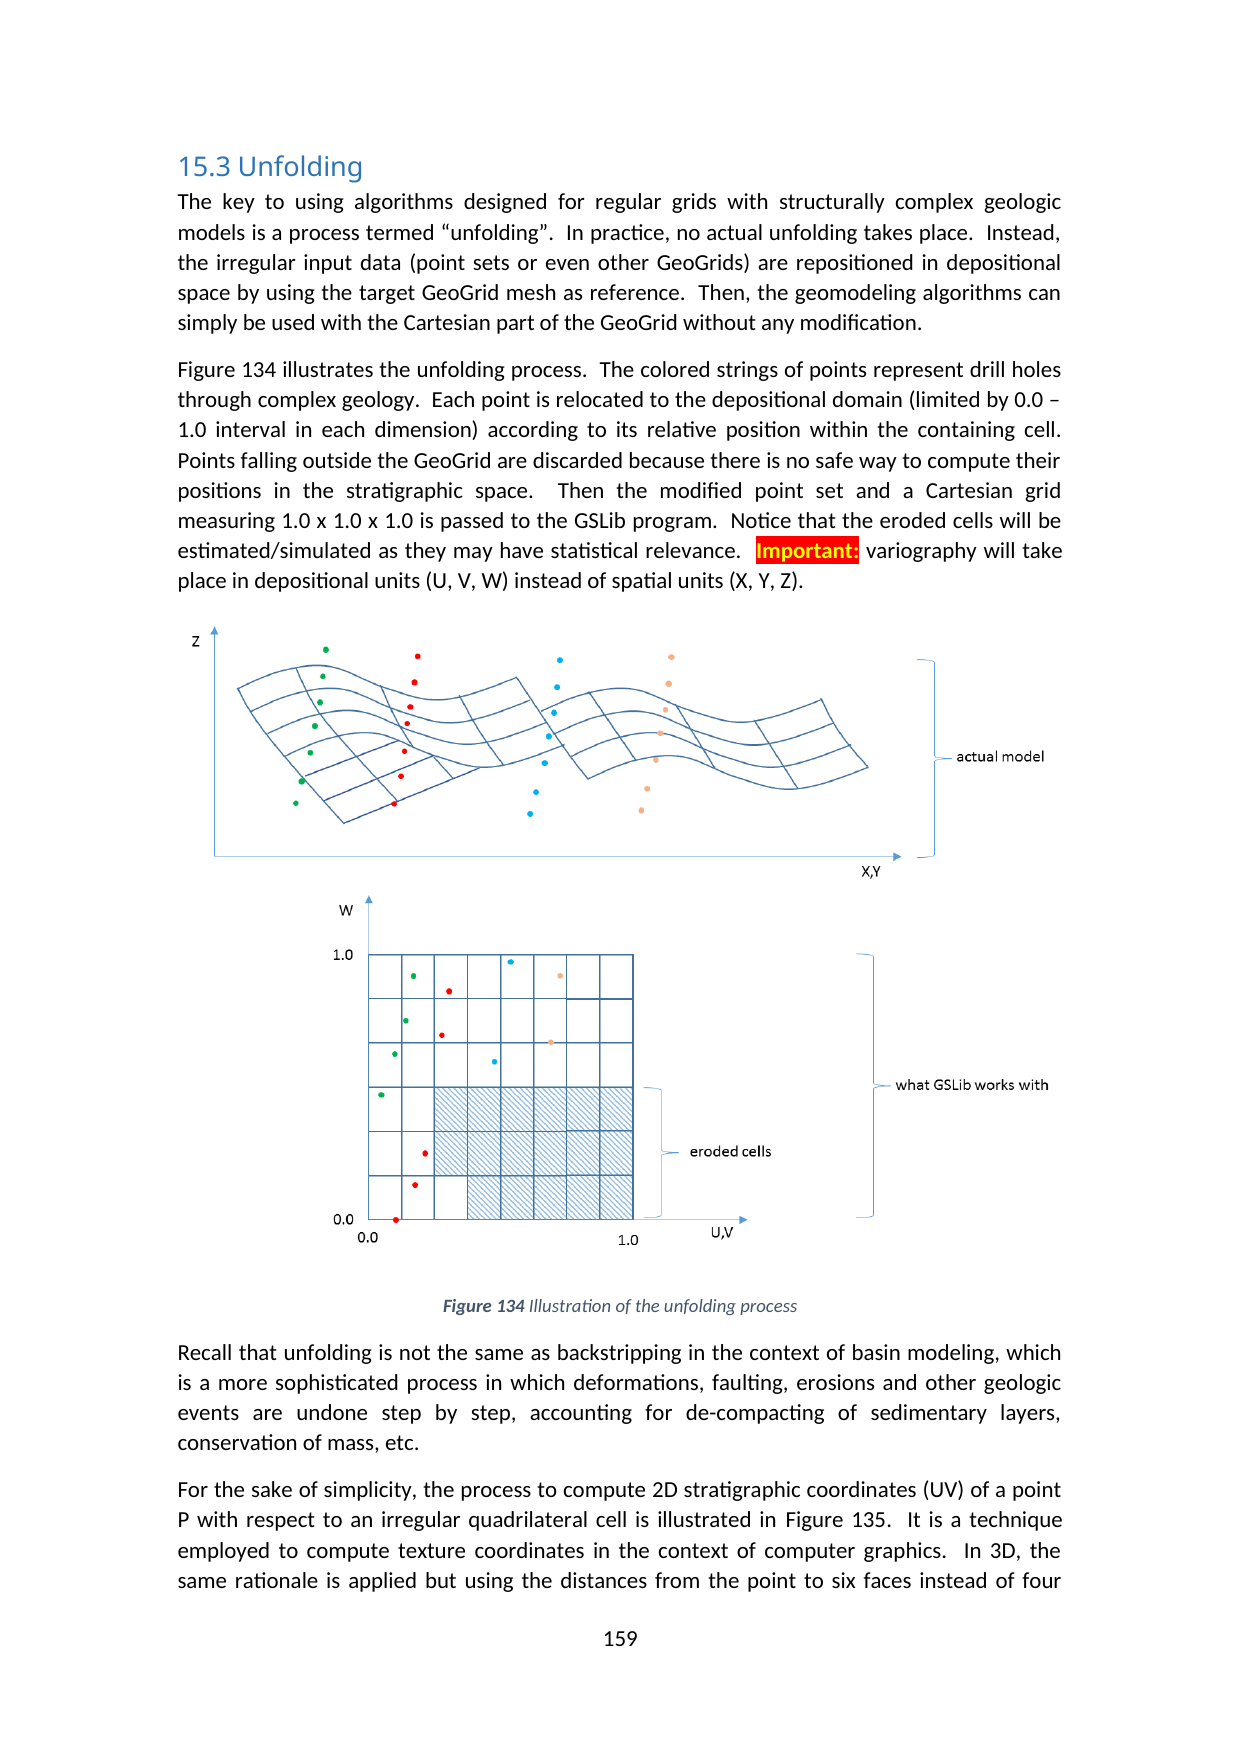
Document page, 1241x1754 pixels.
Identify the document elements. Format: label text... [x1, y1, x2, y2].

text Recall that unfolding is not the same as backstripping in the context of basin modeling, which is a more sophisticated process in which deformations, faulting, erosions and other geologic events are undone step by step, accounting for de-compacting of sedimentary layers, conservation of mass, etc. [177, 1338, 1063, 1457]
text The key to using algorithms designed for regular grids with structurally complex geologic models is a process termed “unfolding”. In practice, no actual unfolding takes place. Instead, the irregular input data (point sets or even other GeoGrids) are repositioned in depositional space by using the target GeoGrid mesh as reference. Then, the geomodeling algorithms can simply be used with the Cartesian part of the GeoGrid without any modification. [177, 187, 1063, 336]
subtitle Unfolding [177, 148, 1063, 184]
text Figure 134 Illustration of the unfolding process [177, 1294, 1063, 1317]
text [177, 1475, 1063, 1594]
text Figure 134 illustrates the unfolding process. The colored strings of points represent drill holes through complex geology. Each point is relocated to the depositional domain (limited by 0.0 – 1.0 interval in each dimension) according to its relative position within the containing cell. Points falling outside the GeoGrid are discarded because there is no safe way to compute their positions in the stratigraphic space. Then the modified point set and a Cartesian grid measuring 1.0 x 1.0 x 1.0 is passed to the GSLib program. Notice that the eroded cells will be estimated/simulated as they may have statistical relevance. Important: variography will take place in depositional units (U, V, W) instead of spatial units (X, Y, Z). [177, 355, 1063, 594]
picture [177, 613, 1063, 1276]
